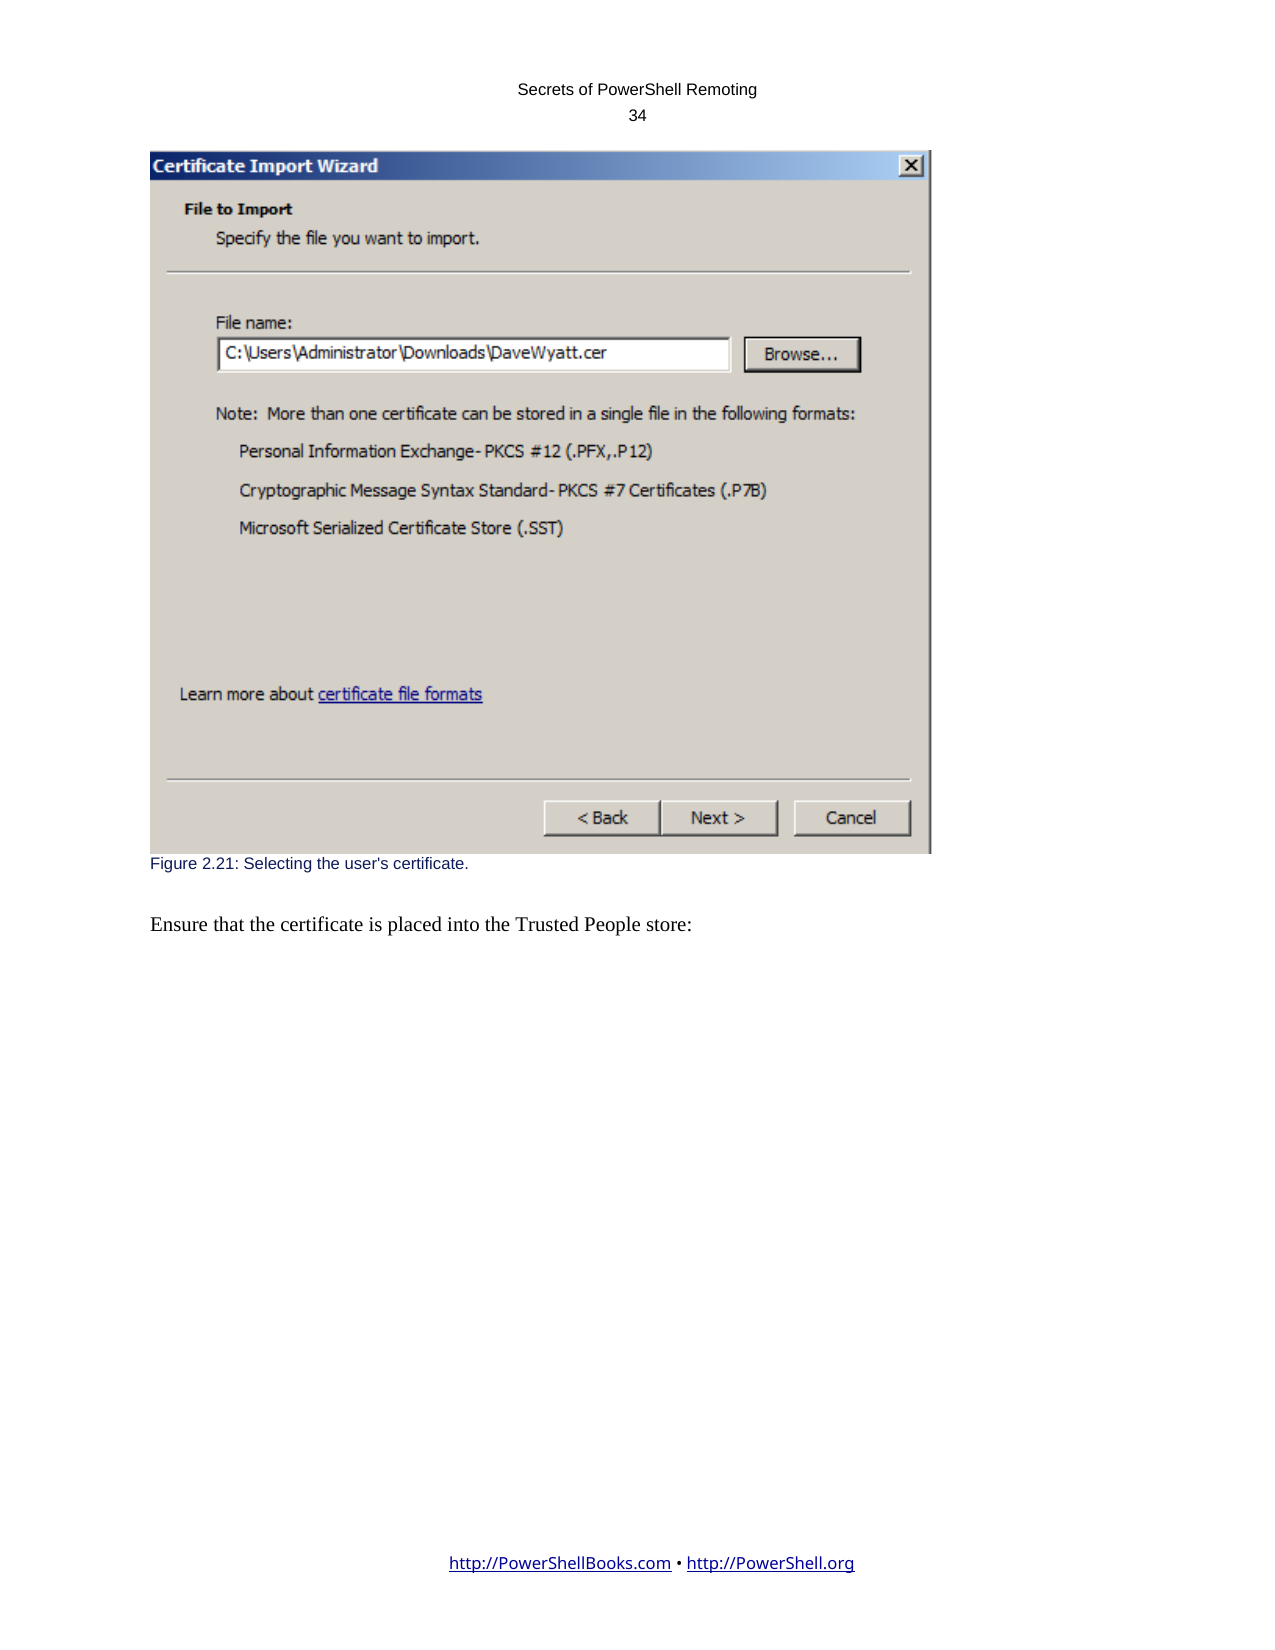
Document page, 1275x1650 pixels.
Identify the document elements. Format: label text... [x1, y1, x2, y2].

text Figure 2.21: Selecting the user's certificate. [150, 853, 1125, 874]
picture [150, 150, 932, 854]
text Ensure that the certificate is placed into the Trusted People store: [150, 911, 1125, 936]
